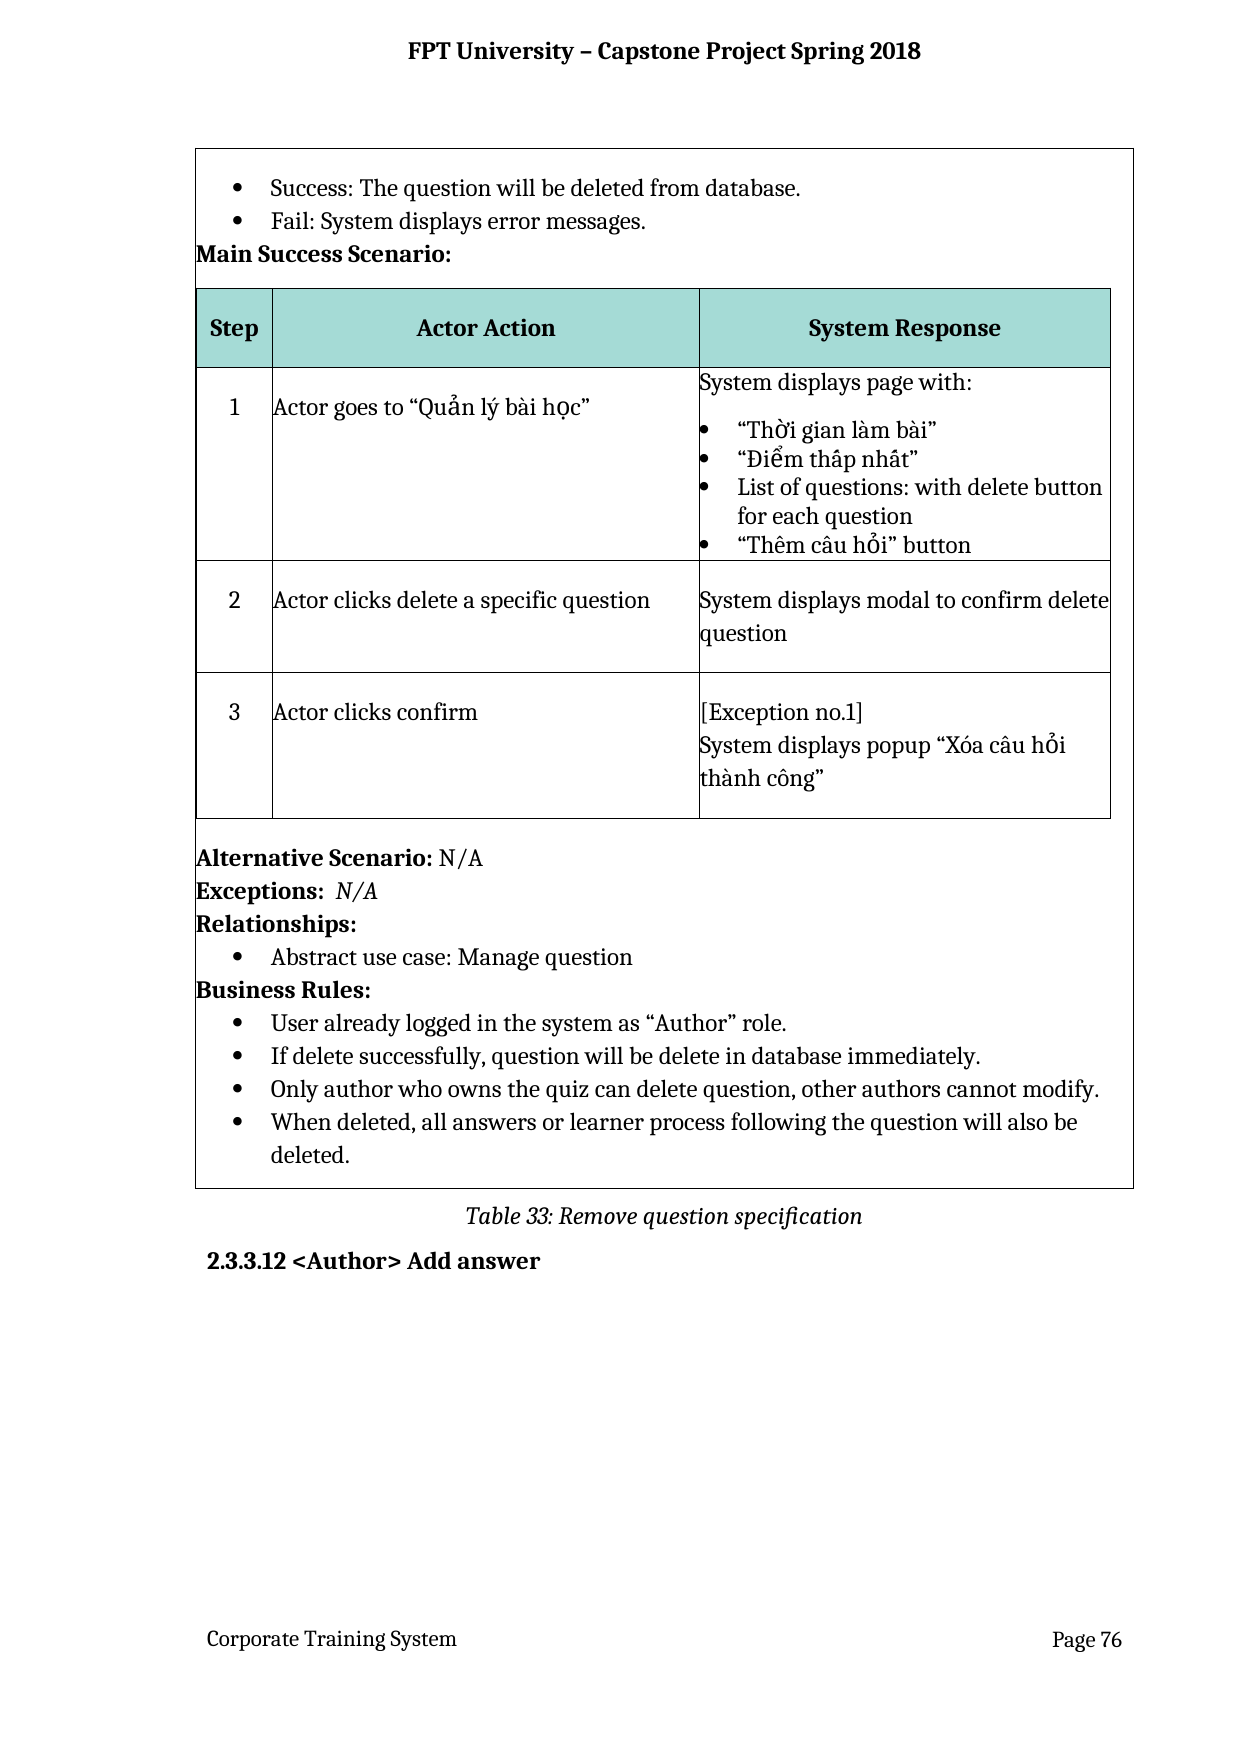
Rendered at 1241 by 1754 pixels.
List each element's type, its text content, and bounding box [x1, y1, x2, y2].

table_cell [196, 149, 1133, 1188]
text 2.3.3.12 <Author> Add answer [207, 1247, 1122, 1276]
list Table 33: Remove question specification [207, 1202, 1122, 1230]
